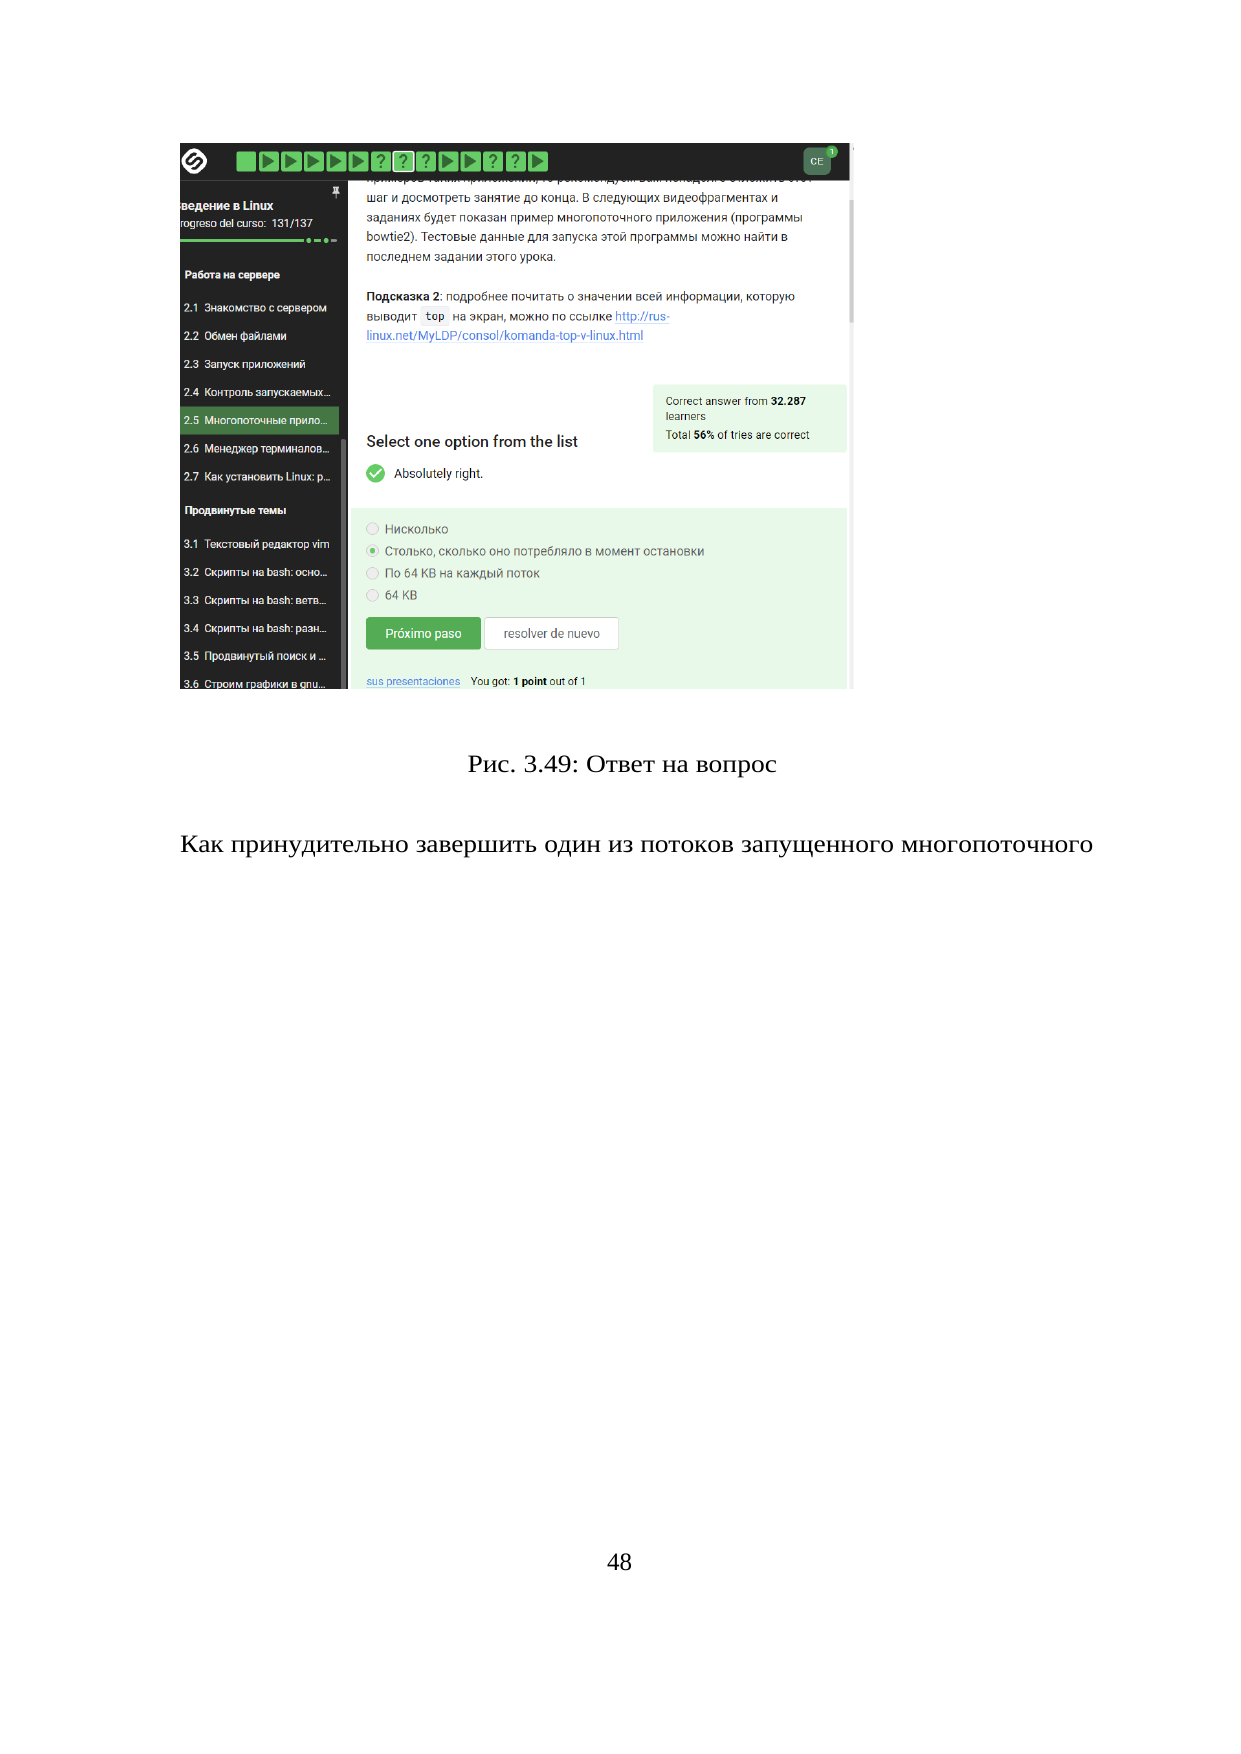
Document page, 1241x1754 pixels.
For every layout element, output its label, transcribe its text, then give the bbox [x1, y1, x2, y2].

text Рис. 3.49: Ответ на вопрос [467, 749, 1240, 778]
text Как принудительно завершить один из потоков запущенного многопоточного [180, 829, 1240, 858]
picture [180, 143, 854, 689]
